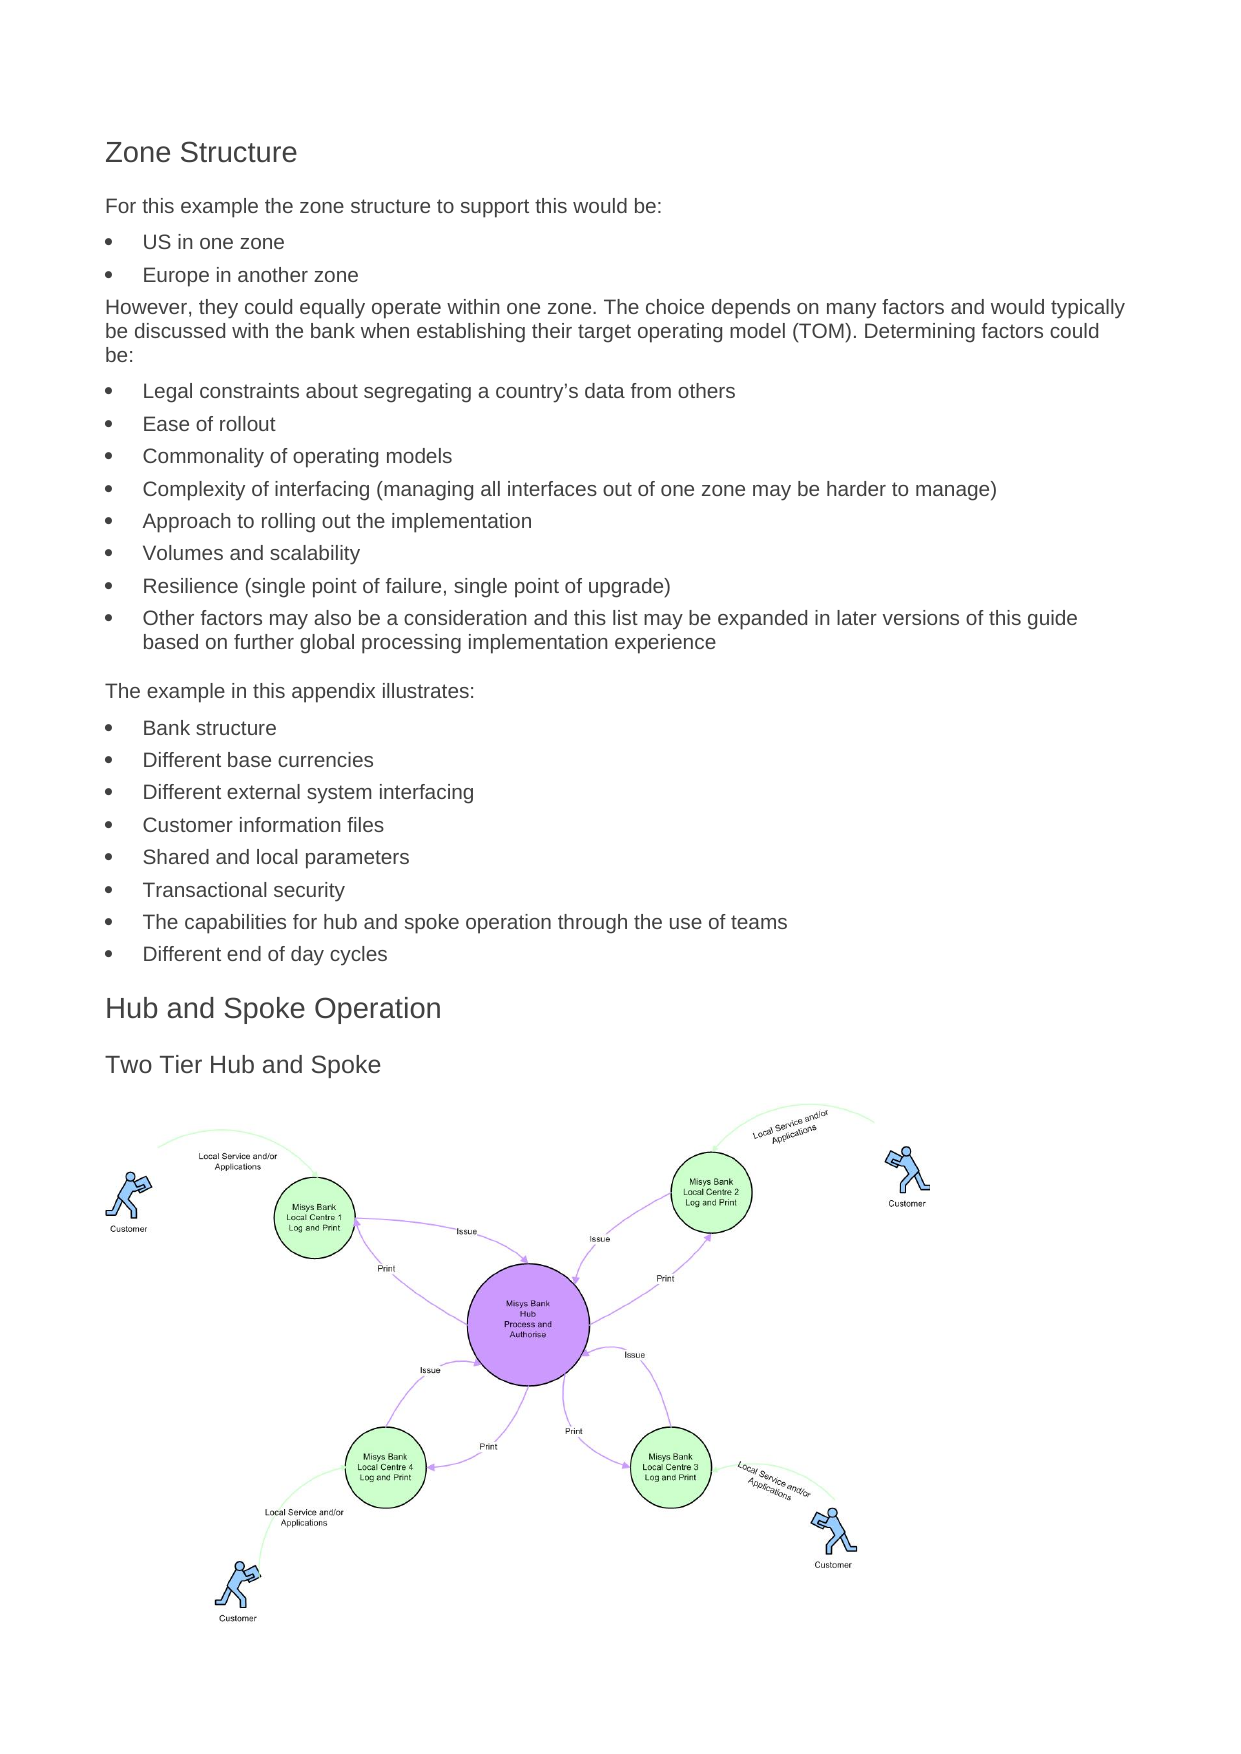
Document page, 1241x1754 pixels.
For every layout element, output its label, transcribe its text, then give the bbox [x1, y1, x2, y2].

text For this example the zone structure to support this would be: [105, 193, 1135, 217]
text The example in this appendix illustrates: [105, 679, 1135, 703]
text Commonality of operating models [105, 444, 1135, 468]
subtitle Two Tier Hub and Spoke [105, 1050, 1135, 1078]
text Shared and local parameters [105, 845, 1135, 869]
text Legal constraints about segregating a country’s data from others [105, 379, 1135, 403]
text Ease of rollout [105, 412, 1135, 436]
text Volumes and scalability [105, 541, 1135, 565]
text Europe in another zone [105, 262, 1135, 286]
text However, they could equally operate within one zone. The choice depends on many factors and would typically be discussed with the bank when establishing their target operating model (TOM). Determining factors could be: [105, 295, 1135, 367]
text Complexity of interfacing (managing all interfaces out of one zone may be harder to manage) [105, 476, 1135, 500]
text Customer information files [105, 813, 1135, 837]
text Resilience (single point of failure, single point of upgrade) [105, 573, 1135, 598]
picture [105, 1103, 930, 1624]
text Transactional security [105, 877, 1135, 901]
subtitle Zone Structure [105, 135, 1135, 168]
text Bank structure [105, 715, 1135, 739]
text Other factors may also be a consideration and this list may be expanded in later versions of this guide based on further global processing implementation experience [105, 606, 1135, 654]
text Different end of day cycles [105, 942, 1135, 966]
text The capabilities for hub and spoke operation through the use of teams [105, 910, 1135, 934]
text US in one zone [105, 230, 1135, 254]
text Different external system interfacing [105, 780, 1135, 804]
text Different base currencies [105, 748, 1135, 772]
subtitle Hub and Spoke Operation [105, 991, 1135, 1025]
text Approach to rolling out the implementation [105, 509, 1135, 533]
